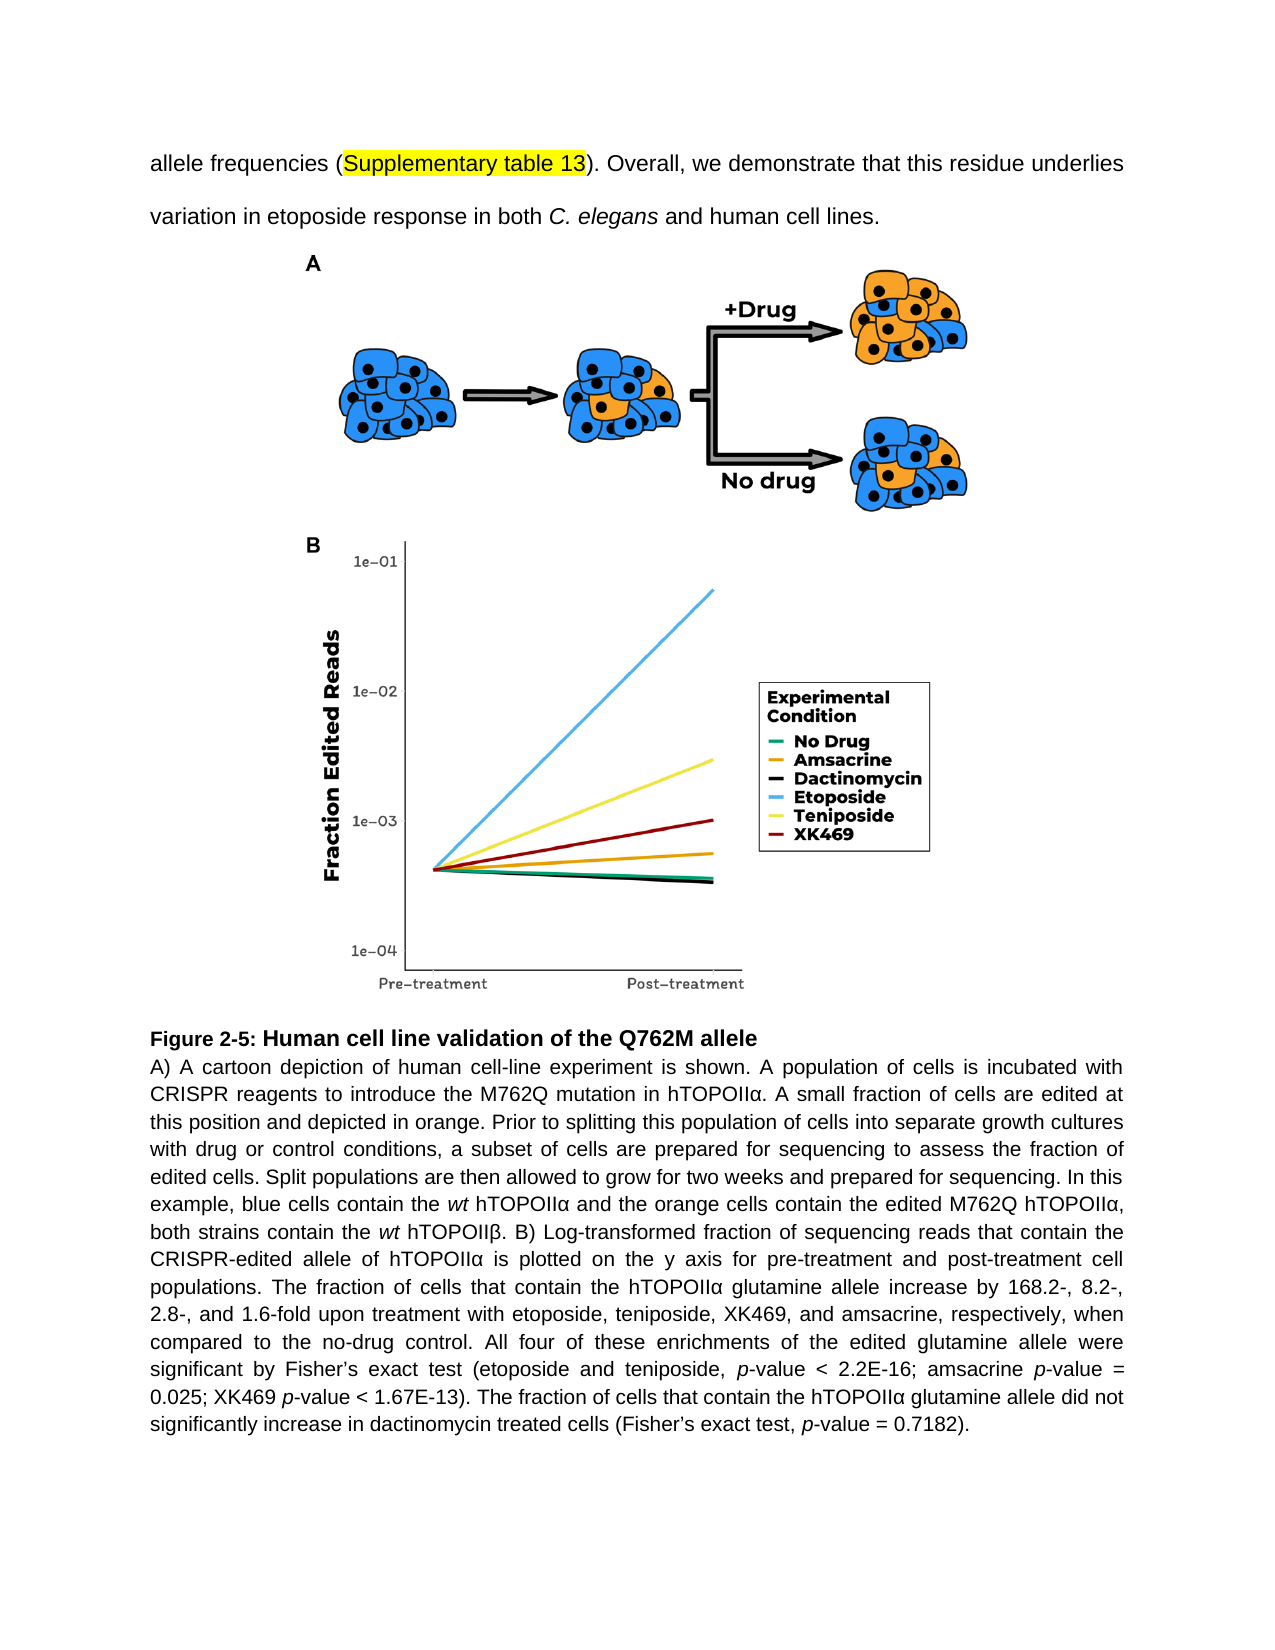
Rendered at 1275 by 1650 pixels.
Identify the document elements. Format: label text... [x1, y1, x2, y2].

text Figure 2-5: Human cell line validation of the Q762M allele [150, 1024, 1125, 1051]
text A) A cartoon depiction of human cell-line experiment is shown. A population of cells is incubated with CRISPR reagents to introduce the M762Q mutation in hTOPOIIα. A small fraction of cells are edited at this position and depicted in orange. Prior to splitting this population of cells into separate growth cultures with drug or control conditions, a subset of cells are prepared for sequencing to assess the fraction of edited cells. Split populations are then allowed to grow for two weeks and prepared for sequencing. In this example, blue cells contain the wt hTOPOIIα and the orange cells contain the edited M762Q hTOPOIIα, both strains contain the wt hTOPOIIβ. B) Log-transformed fraction of sequencing reads that contain the CRISPR-edited allele of hTOPOIIα is plotted on the y axis for pre-treatment and post-treatment cell populations. The fraction of cells that contain the hTOPOIIα glutamine allele increase by 168.2-, 8.2-, 2.8-, and 1.6-fold upon treatment with etoposide, teniposide, XK469, and amsacrine, respectively, when compared to the no-drug control. All four of these enrichments of the edited glutamine allele were significant by Fisher’s exact test (etoposide and teniposide, p-value < 2.2E-16; amsacrine p-value = 0.025; XK469 p-value < 1.67E-13). The fraction of cells that contain the hTOPOIIα glutamine allele did not significantly increase in dactinomycin treated cells (Fisher’s exact test, p-value = 0.7182). [150, 1055, 1125, 1436]
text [150, 150, 1125, 229]
picture [305, 255, 970, 999]
